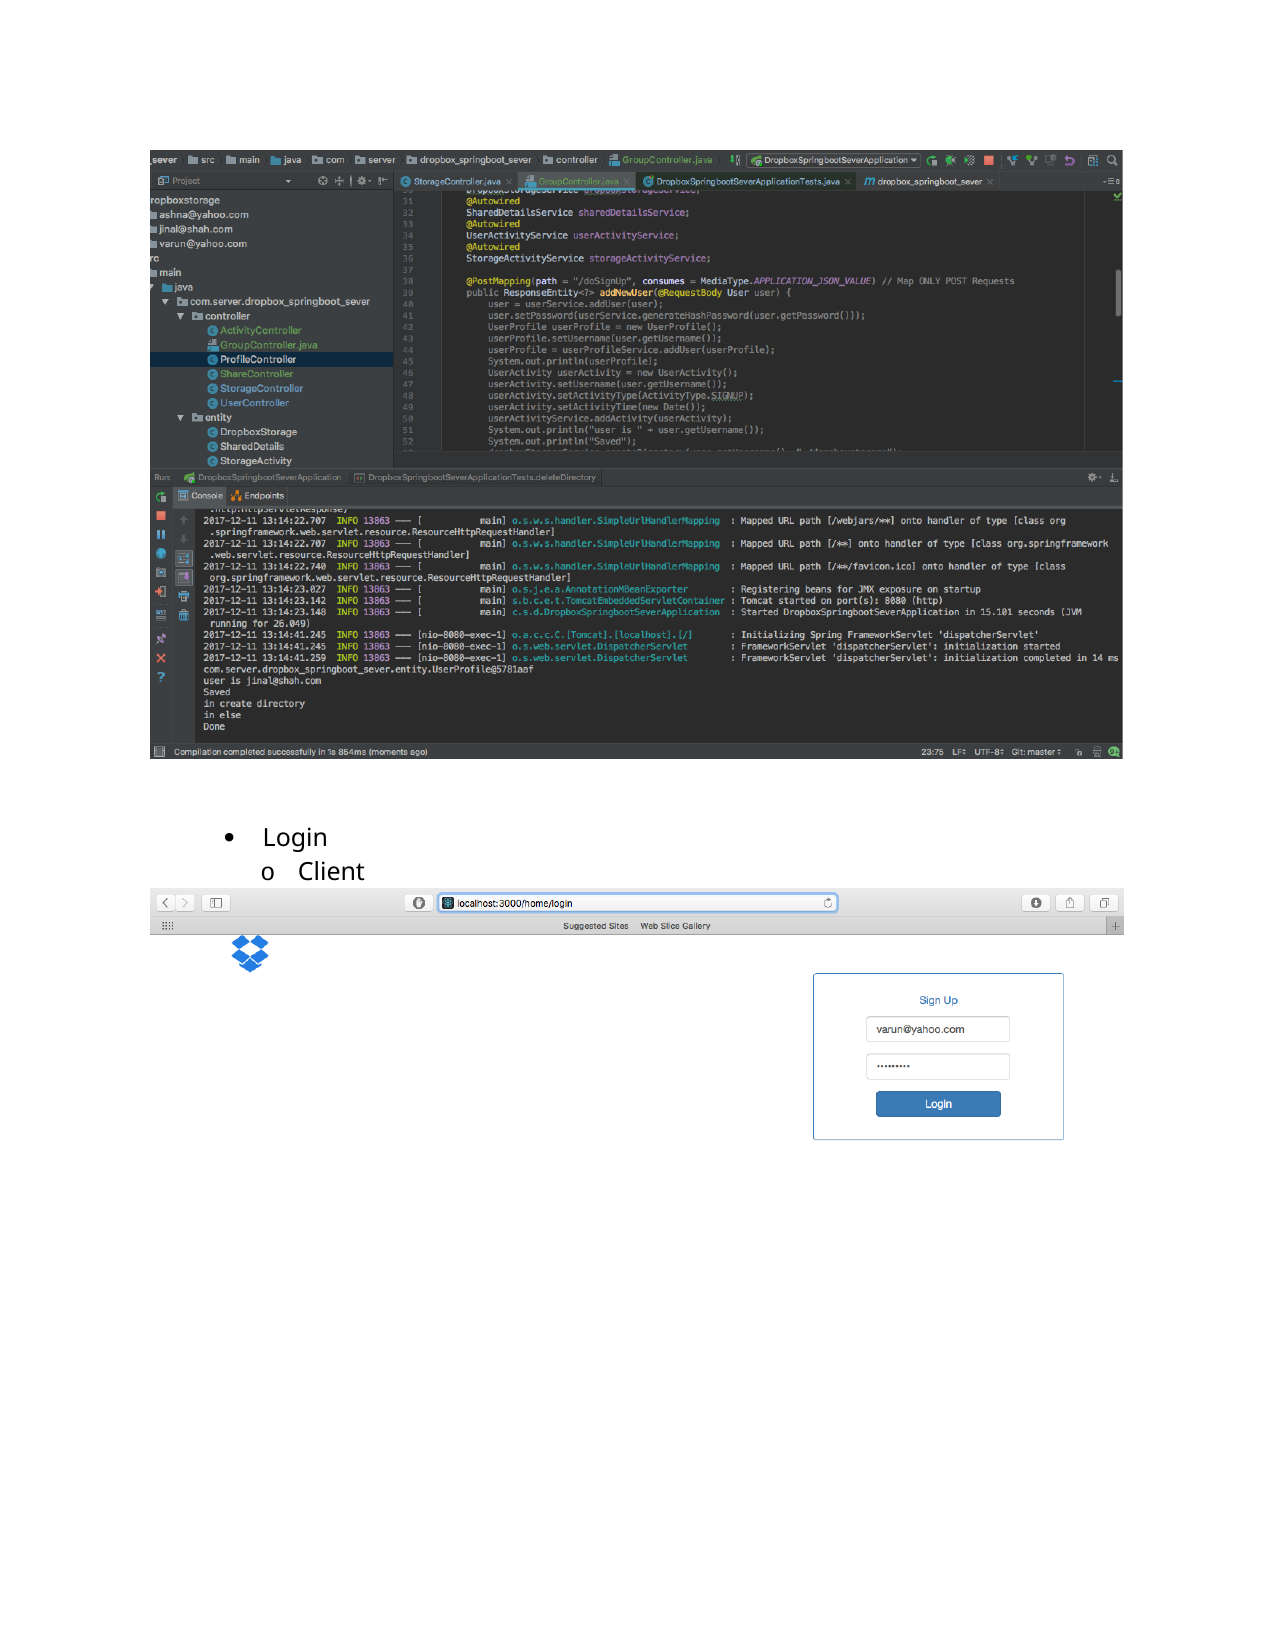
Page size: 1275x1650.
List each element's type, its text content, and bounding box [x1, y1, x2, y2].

list Client [260, 854, 1125, 888]
picture [150, 150, 1123, 759]
picture [150, 888, 1124, 1497]
list Login [225, 820, 1125, 854]
